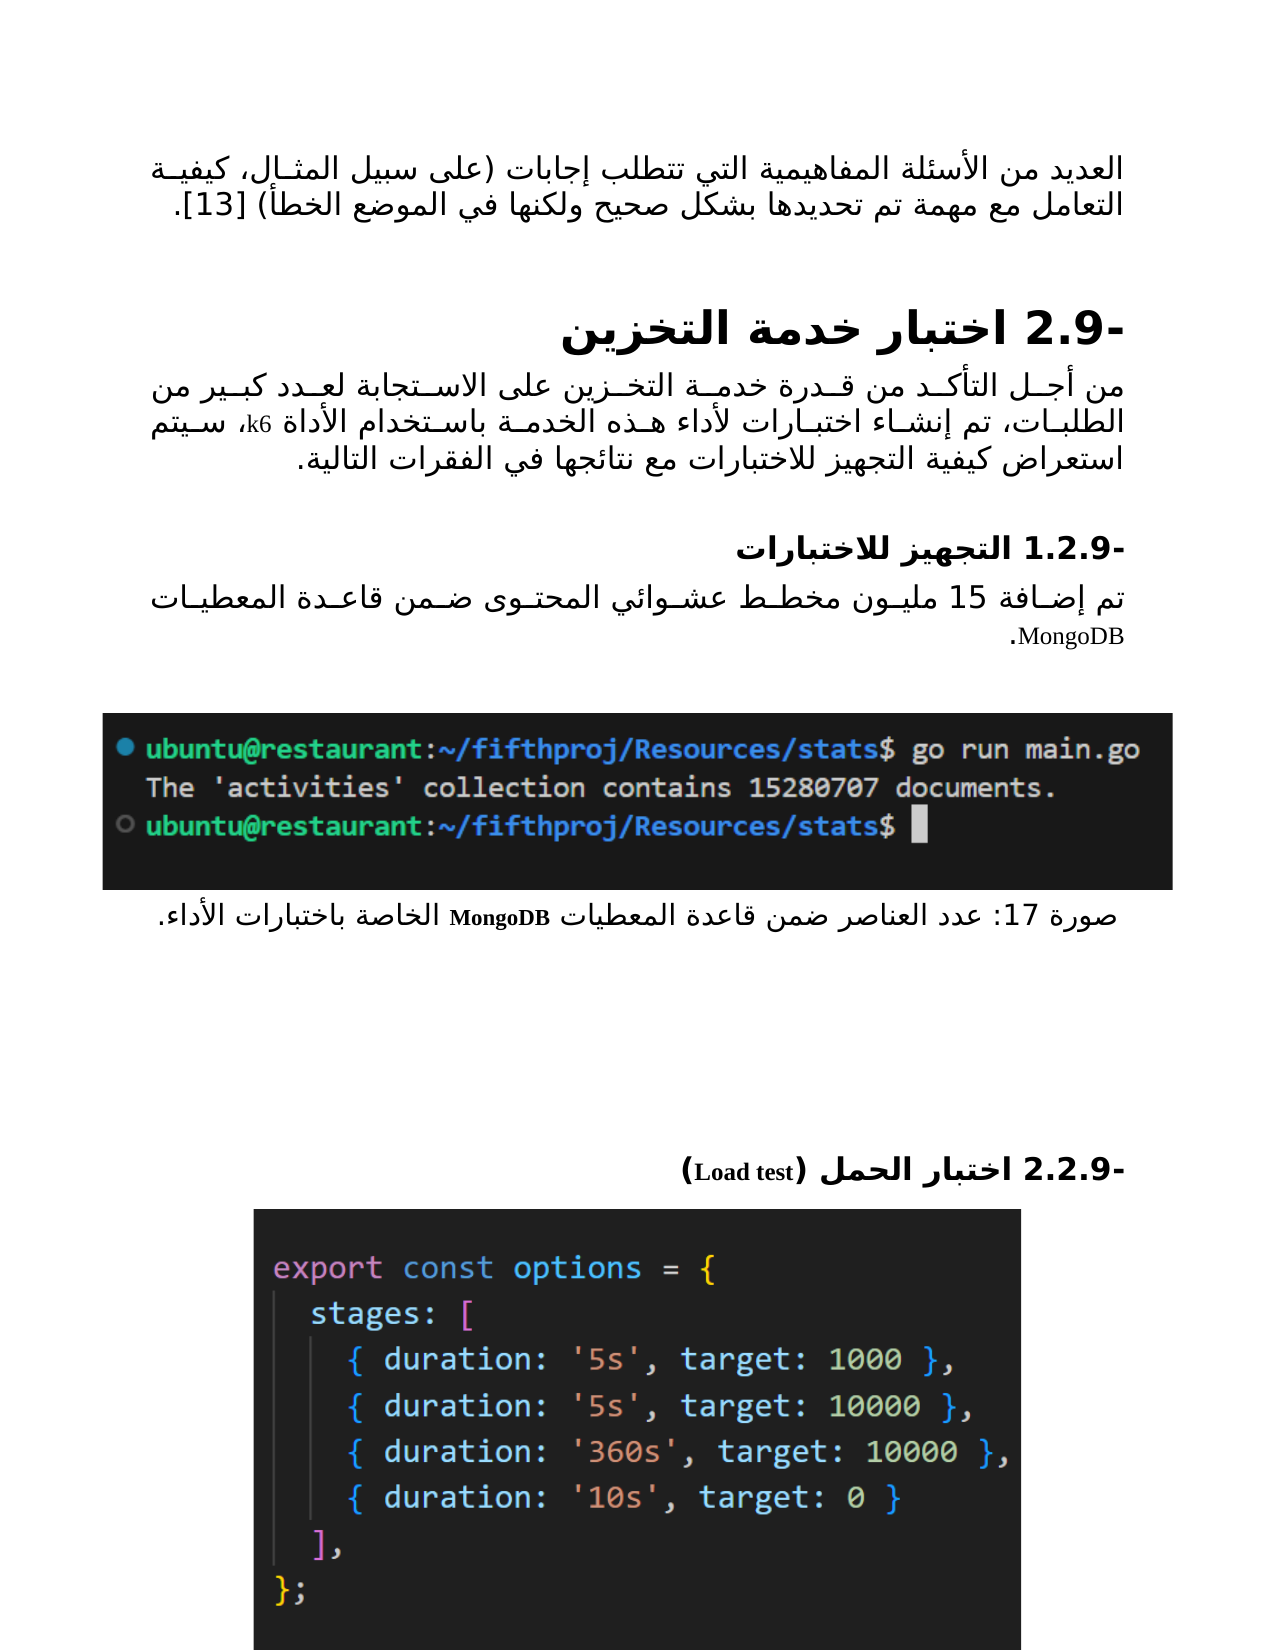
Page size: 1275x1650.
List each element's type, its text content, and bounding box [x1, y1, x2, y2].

picture [253, 1209, 1022, 1650]
text -2.2.9 اختبار الحمل (Load test) [150, 1151, 1125, 1188]
picture [102, 713, 1173, 890]
text تم إضافة 15 مليون مخطط عشوائي المحتوى ضمن قاعدة المعطيات MongoDB. [150, 579, 1125, 652]
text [150, 150, 1125, 223]
text -1.2.9 التجهيز للاختبارات [150, 530, 1125, 566]
text من أجل التأكد من قدرة خدمة التخزين على الاستجابة لعدد كبير من الطلبات، تم إنشاء اختبارات لأداء هذه الخدمة باستخدام الأداة k6، سيتم استعراض كيفية التجهيز للاختبارات مع نتائجها في الفقرات التالية. [150, 367, 1125, 476]
text -2.9 اختبار خدمة التخزين [150, 301, 1125, 355]
